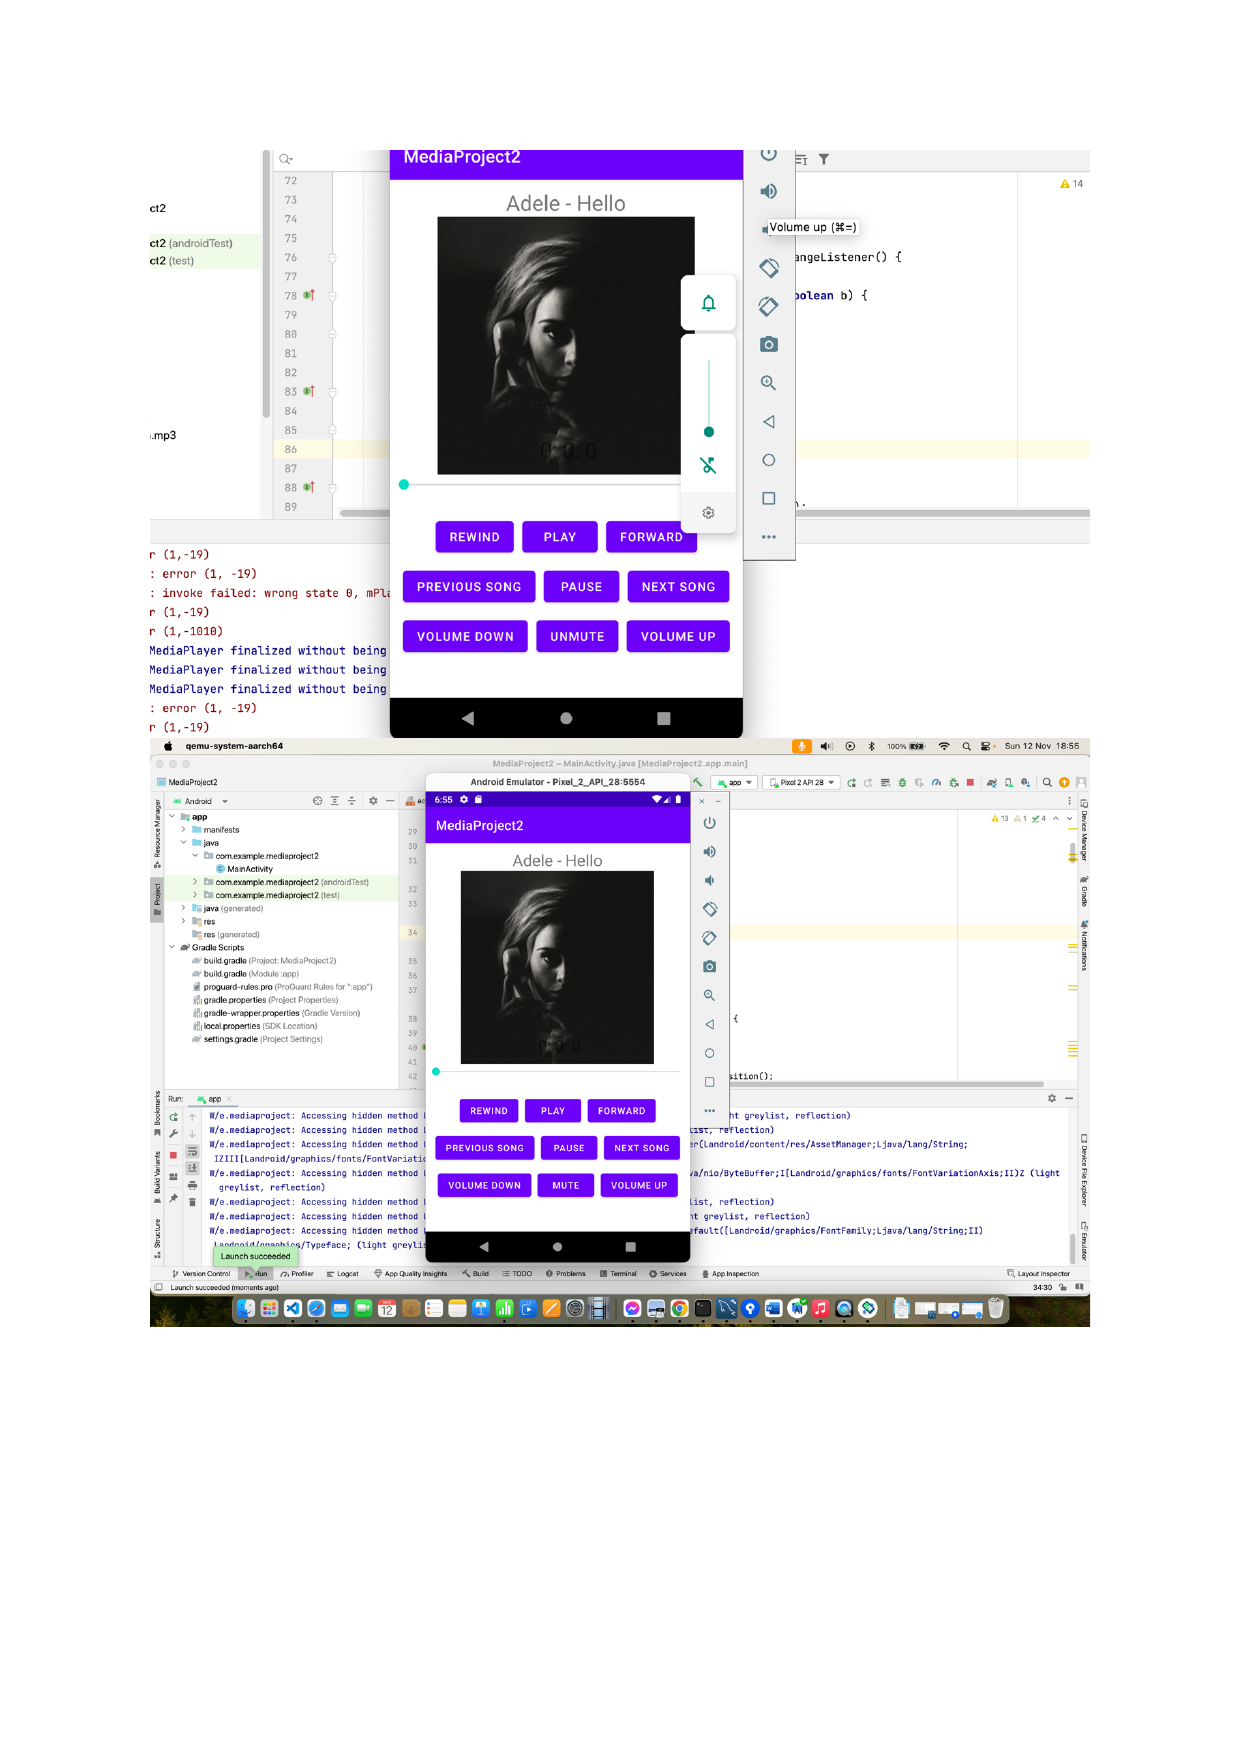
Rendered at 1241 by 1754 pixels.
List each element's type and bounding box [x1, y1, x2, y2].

picture [150, 150, 1091, 1327]
